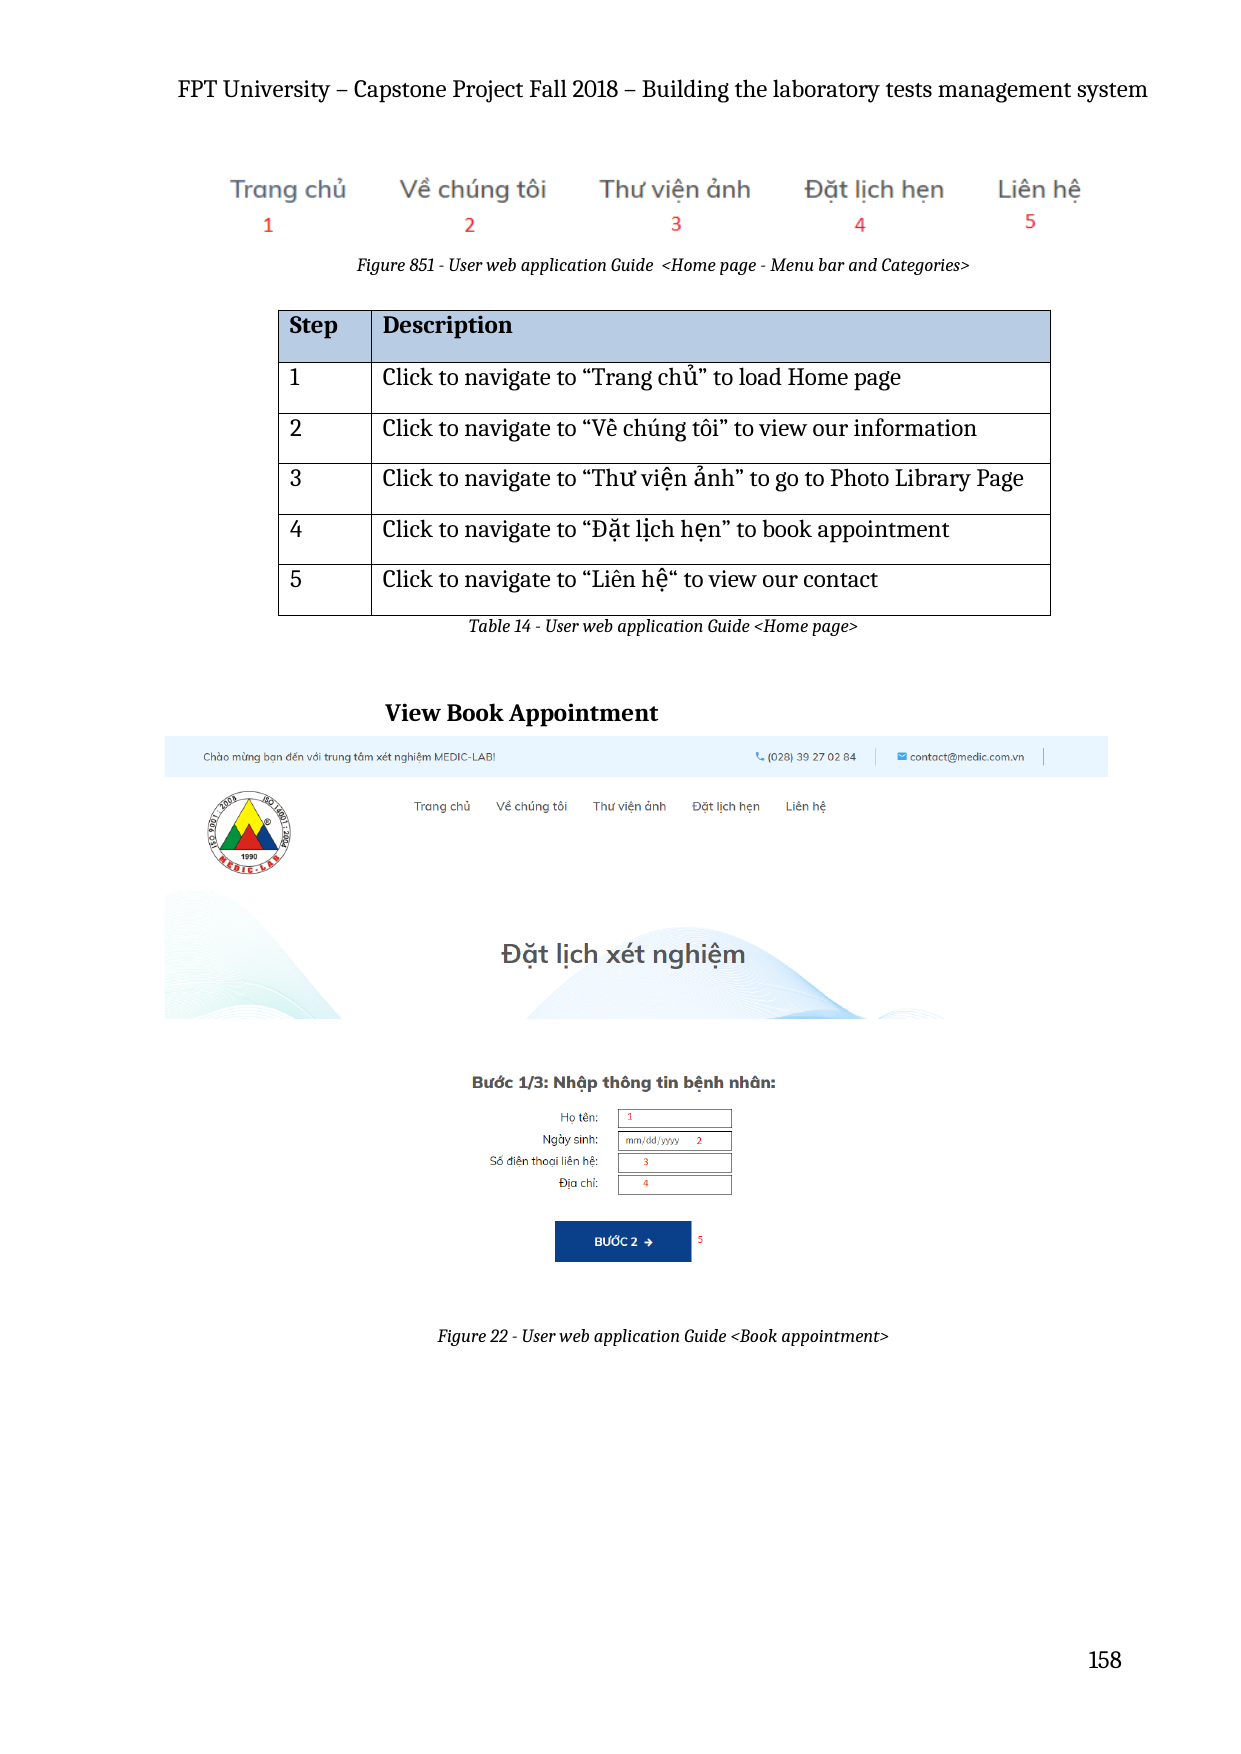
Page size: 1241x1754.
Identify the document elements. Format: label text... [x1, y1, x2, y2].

picture [164, 736, 1108, 1322]
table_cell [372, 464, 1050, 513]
text Figure 22 - User web application Guide <Book appointment> [207, 1325, 1122, 1347]
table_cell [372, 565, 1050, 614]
text Table 14 - User web application Guide <Home page> [207, 616, 1122, 637]
list View Book Appointment [385, 699, 1114, 728]
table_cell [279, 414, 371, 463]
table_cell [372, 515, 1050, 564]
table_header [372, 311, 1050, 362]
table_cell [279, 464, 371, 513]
text Figure 851 - User web application Guide <Home page - Menu bar and Categories> [207, 255, 1122, 277]
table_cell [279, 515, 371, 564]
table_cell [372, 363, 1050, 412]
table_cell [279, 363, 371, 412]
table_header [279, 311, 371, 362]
picture [209, 147, 1119, 251]
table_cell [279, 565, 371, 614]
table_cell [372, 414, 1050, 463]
